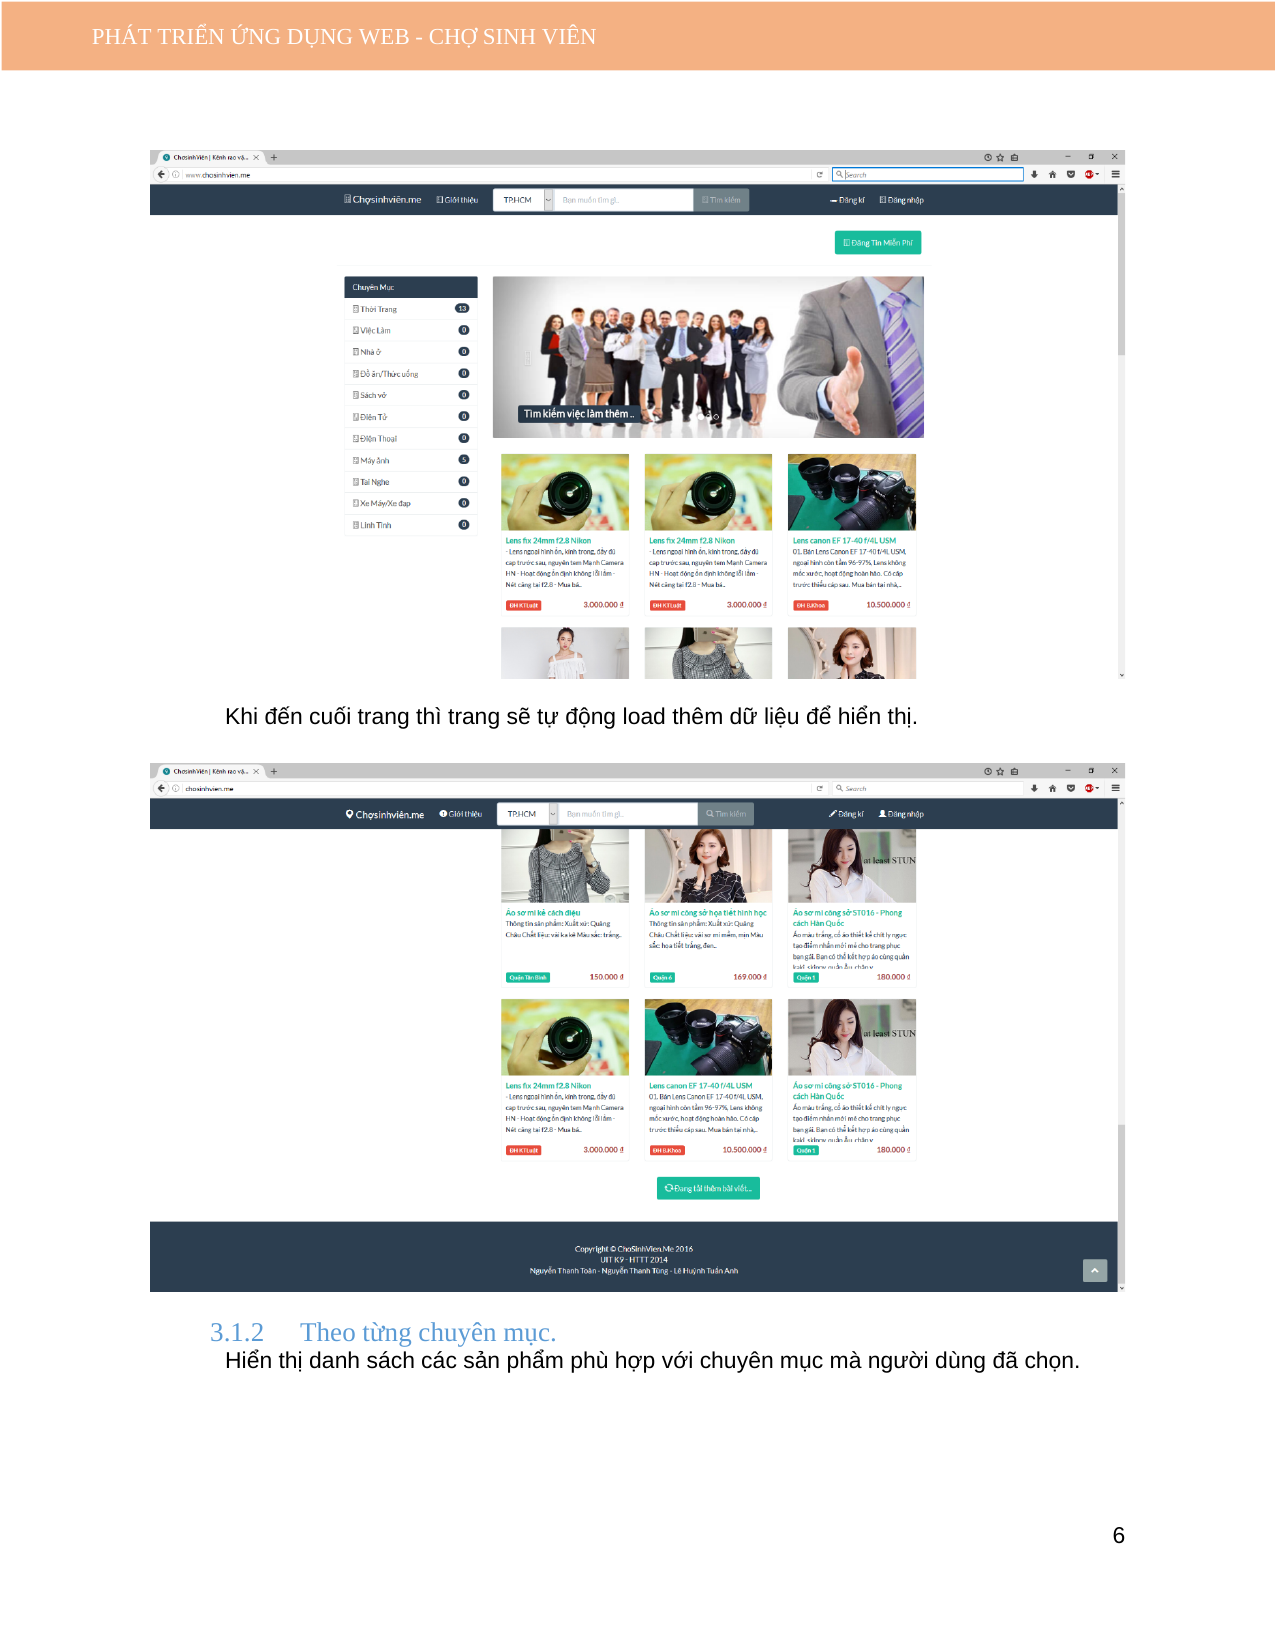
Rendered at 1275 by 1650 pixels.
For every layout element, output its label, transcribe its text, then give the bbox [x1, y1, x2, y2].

subtitle Theo từng chuyên mục. [180, 1316, 1125, 1347]
text Khi đến cuối trang thì trang sẽ tự động load thêm dữ liệu để hiển thị. [150, 703, 1125, 763]
picture [150, 150, 1125, 679]
picture [150, 763, 1125, 1292]
text Hiển thị danh sách các sản phẩm phù hợp với chuyên mục mà người dùng đã chọn. [225, 1347, 1125, 1373]
